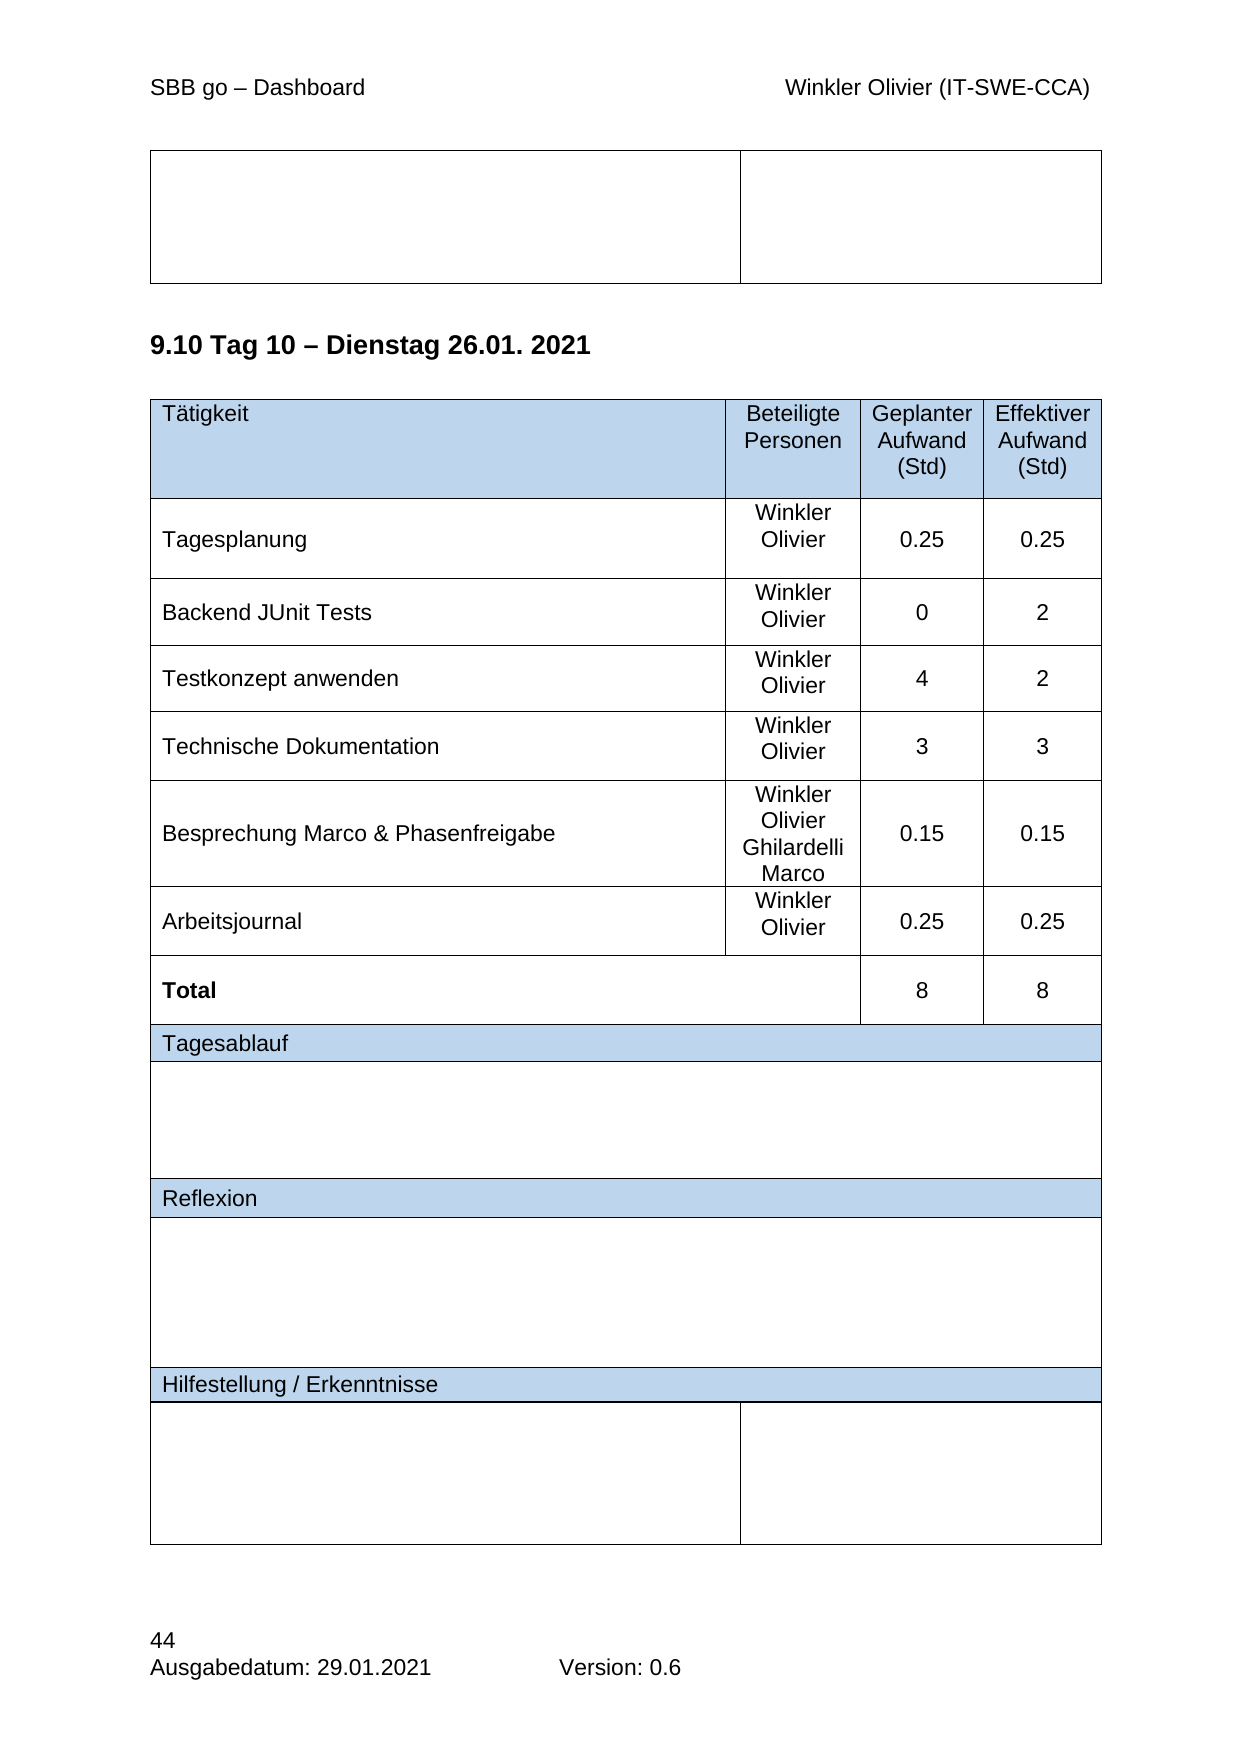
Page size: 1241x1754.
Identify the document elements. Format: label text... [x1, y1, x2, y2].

table_cell Winkler Olivier [726, 887, 860, 955]
table_cell 8 [861, 956, 983, 1024]
table_cell [151, 1062, 1101, 1178]
table_cell Winkler Olivier [726, 499, 860, 578]
table_header Tätigkeit [151, 400, 725, 498]
table_cell 2 [984, 579, 1101, 644]
table_cell 0.25 [861, 499, 983, 578]
table_cell 0.25 [861, 887, 983, 955]
table_cell Reflexion [151, 1179, 1101, 1217]
table_header Effektiver Aufwand (Std) [984, 400, 1101, 498]
table_cell [151, 1218, 1101, 1367]
table_cell 2 [984, 646, 1101, 711]
table_cell Total [151, 956, 860, 1024]
table_cell Tagesablauf [151, 1025, 1101, 1061]
table_cell 0.15 [861, 781, 983, 886]
table_cell Winkler Olivier [726, 712, 860, 780]
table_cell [741, 151, 1101, 283]
table_cell 0.25 [984, 499, 1101, 578]
subtitle Tag 10 – Dienstag 26.01. 2021 [150, 329, 1090, 361]
table_cell Technische Dokumentation [151, 712, 725, 780]
table_header Beteiligte Personen [726, 400, 860, 498]
table_cell Winkler Olivier [726, 579, 860, 644]
table_cell Arbeitsjournal [151, 887, 725, 955]
table_cell Backend JUnit Tests [151, 579, 725, 644]
table_cell Hilfestellung / Erkenntnisse [151, 1368, 1101, 1401]
table_cell 4 [861, 646, 983, 711]
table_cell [151, 151, 740, 283]
table_cell [741, 1403, 1101, 1544]
table_cell Winkler Olivier [726, 646, 860, 711]
table_cell Tagesplanung [151, 499, 725, 578]
table_cell 8 [984, 956, 1101, 1024]
table_cell 0 [861, 579, 983, 644]
table_cell 0.25 [984, 887, 1101, 955]
table_cell Besprechung Marco & Phasenfreigabe [151, 781, 725, 886]
table_cell 0.15 [984, 781, 1101, 886]
table_cell 3 [861, 712, 983, 780]
table_cell 3 [984, 712, 1101, 780]
table_header Geplanter Aufwand (Std) [861, 400, 983, 498]
table_cell [151, 1403, 740, 1544]
table_cell Testkonzept anwenden [151, 646, 725, 711]
table_cell Winkler Olivier Ghilardelli Marco [726, 781, 860, 886]
